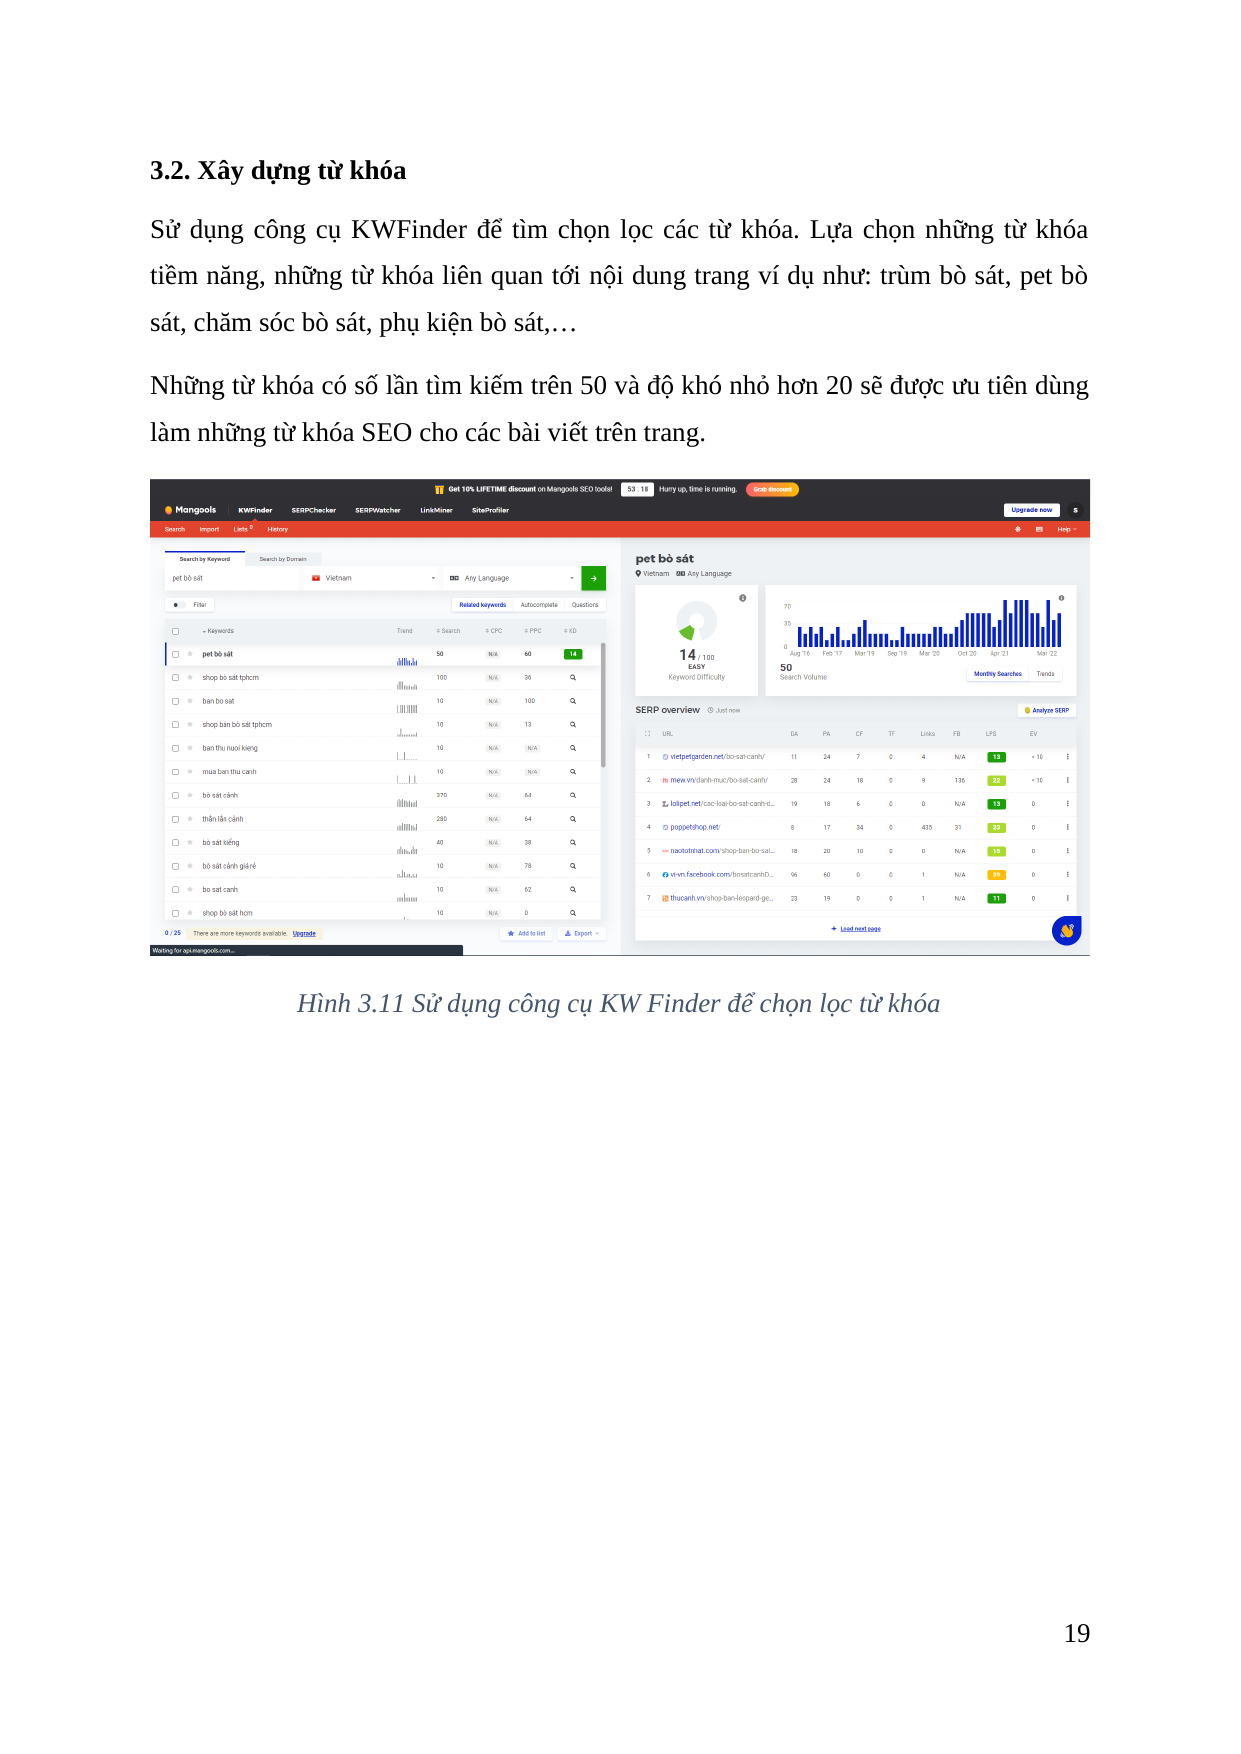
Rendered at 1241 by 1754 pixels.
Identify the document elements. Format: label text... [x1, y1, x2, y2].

text Những từ khóa có số lần tìm kiếm trên 50 và độ khó nhỏ hơn 20 sẽ được ưu tiên dùng làm những từ khóa SEO cho các bài viết trên trang. [150, 369, 1090, 447]
subtitle 3.2. Xây dựng từ khóa [150, 154, 1090, 185]
picture [150, 479, 1091, 956]
text Sử dụng công cụ KWFinder để tìm chọn lọc các từ khóa. Lựa chọn những từ khóa tiềm năng, những từ khóa liên quan tới nội dung trang ví dụ như: trùm bò sát, pet bò sát, chăm sóc bò sát, phụ kiện bò sát,… [150, 213, 1090, 337]
